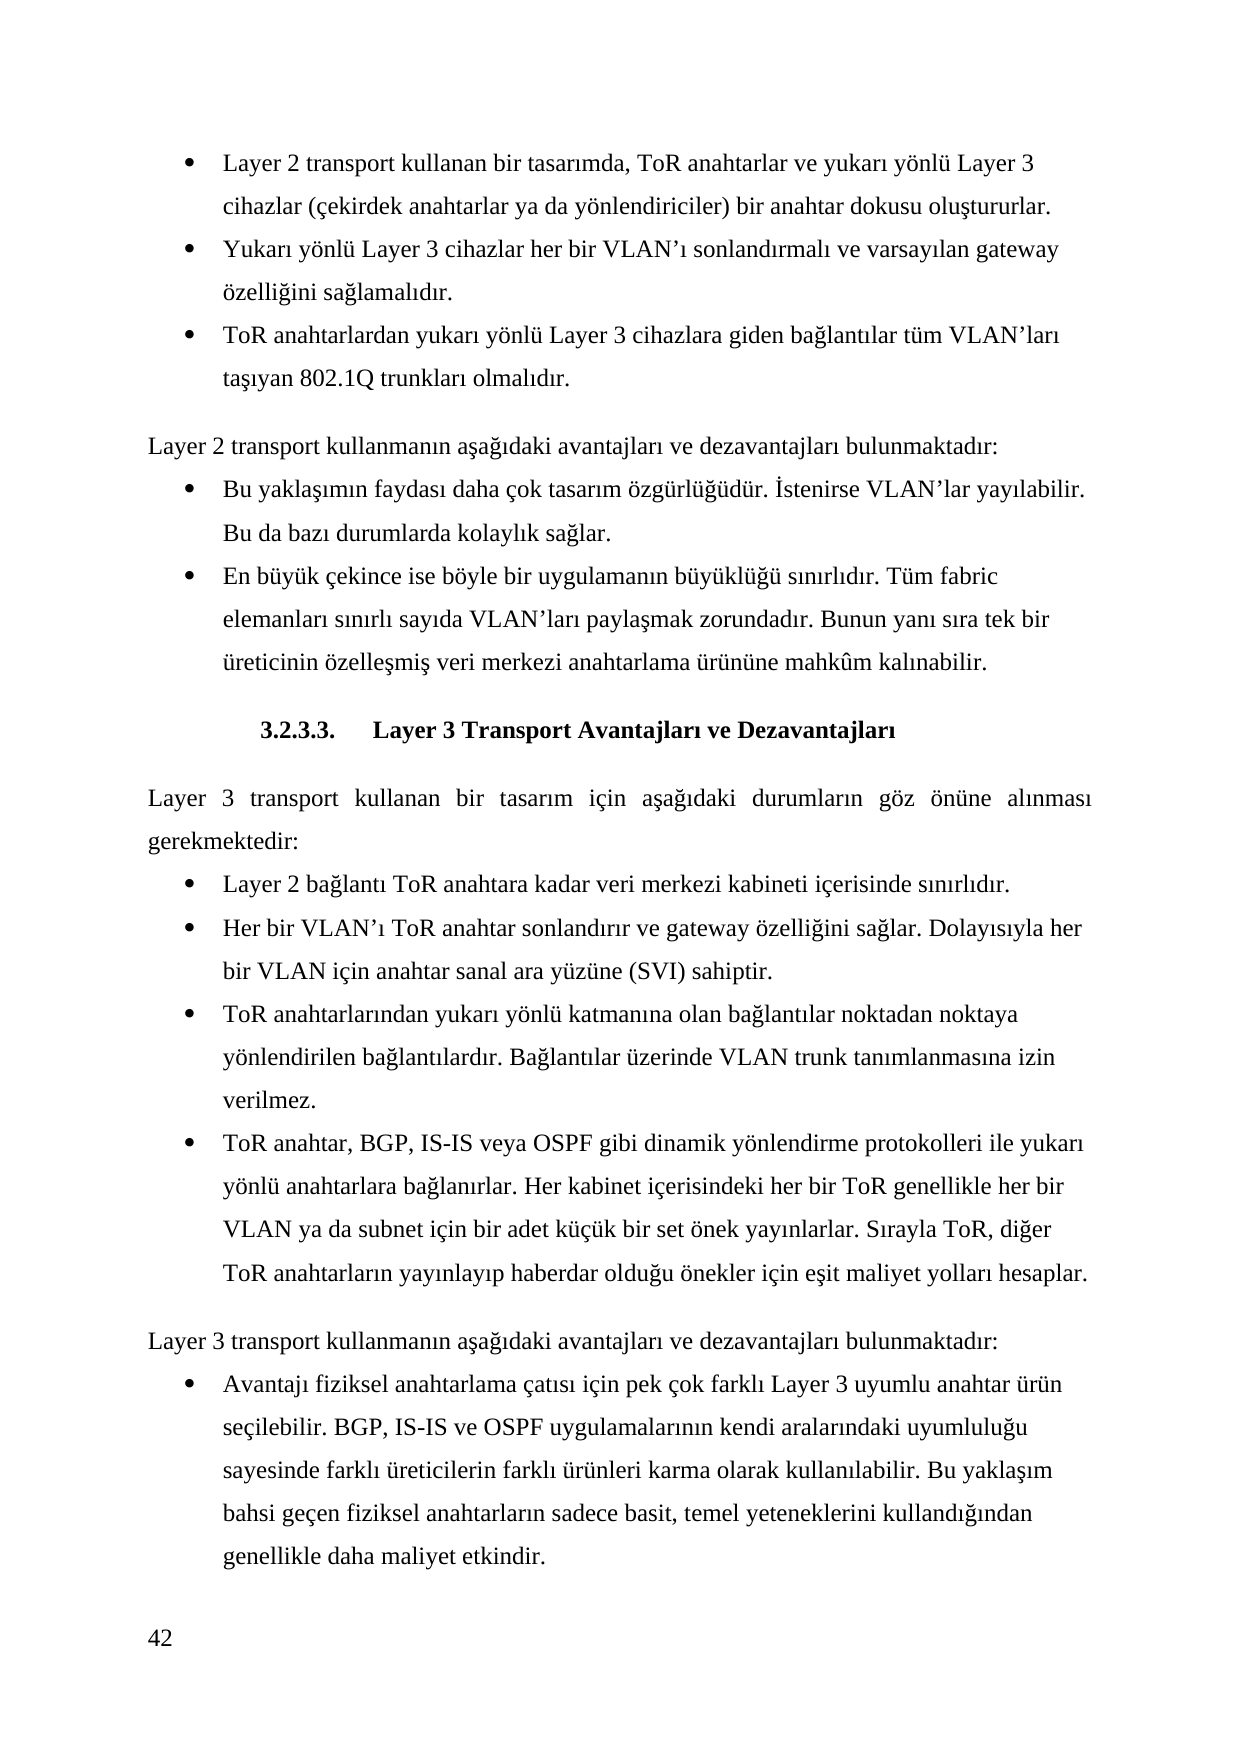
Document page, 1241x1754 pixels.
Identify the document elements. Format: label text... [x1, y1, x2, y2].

text Layer 3 transport kullanan bir tasarım için aşağıdaki durumların göz önüne alınması gerekmektedir: [148, 783, 1093, 855]
text Layer 2 transport kullanmanın aşağıdaki avantajları ve dezavantajları bulunmaktadır: [148, 431, 1093, 460]
list ToR anahtarlarından yukarı yönlü katmanına olan bağlantılar noktadan noktaya yönlendirilen bağlantılardır. Bağlantılar üzerinde VLAN trunk tanımlanmasına izin verilmez. [185, 999, 1093, 1114]
list Bu yaklaşımın faydası daha çok tasarım özgürlüğüdür. İstenirse VLAN’lar yayılabilir. Bu da bazı durumlarda kolaylık sağlar. [185, 474, 1093, 546]
list Avantajı fiziksel anahtarlama çatısı için pek çok farklı Layer 3 uyumlu anahtar ürün seçilebilir. BGP, IS-IS ve OSPF uygulamalarının kendi aralarındaki uyumluluğu sayesinde farklı üreticilerin farklı ürünleri karma olarak kullanılabilir. Bu yaklaşım bahsi geçen fiziksel anahtarların sadece basit, temel yeteneklerini kullandığından genellikle daha maliyet etkindir. [185, 1369, 1093, 1570]
list ToR anahtarlardan yukarı yönlü Layer 3 cihazlara giden bağlantılar tüm VLAN’ları taşıyan 802.1Q trunkları olmalıdır. [185, 320, 1093, 392]
list Layer 2 transport kullanan bir tasarımda, ToR anahtarlar ve yukarı yönlü Layer 3 cihazlar (çekirdek anahtarlar ya da yönlendiriciler) bir anahtar dokusu oluştururlar. [185, 148, 1093, 219]
text Layer 3 transport kullanmanın aşağıdaki avantajları ve dezavantajları bulunmaktadır: [148, 1326, 1093, 1354]
list Layer 2 bağlantı ToR anahtara kadar veri merkezi kabineti içerisinde sınırlıdır. [185, 869, 1093, 898]
list ToR anahtar, BGP, IS-IS veya OSPF gibi dinamik yönlendirme protokolleri ile yukarı yönlü anahtarlara bağlanırlar. Her kabinet içerisindeki her bir ToR genellikle her bir VLAN ya da subnet için bir adet küçük bir set önek yayınlarlar. Sırayla ToR, diğer ToR anahtarların yayınlayıp haberdar olduğu önekler için eşit maliyet yolları hesaplar. [185, 1128, 1093, 1286]
list Yukarı yönlü Layer 3 cihazlar her bir VLAN’ı sonlandırmalı ve varsayılan gateway özelliğini sağlamalıdır. [185, 234, 1093, 306]
list En büyük çekince ise böyle bir uygulamanın büyüklüğü sınırlıdır. Tüm fabric elemanları sınırlı sayıda VLAN’ları paylaşmak zorundadır. Bunun yanı sıra tek bir üreticinin özelleşmiş veri merkezi anahtarlama ürününe mahkûm kalınabilir. [185, 561, 1093, 676]
list Layer 3 Transport Avantajları ve Dezavantajları [260, 715, 1093, 744]
list Her bir VLAN’ı ToR anahtar sonlandırır ve gateway özelliğini sağlar. Dolayısıyla her bir VLAN için anahtar sanal ara yüzüne (SVI) sahiptir. [185, 913, 1093, 984]
